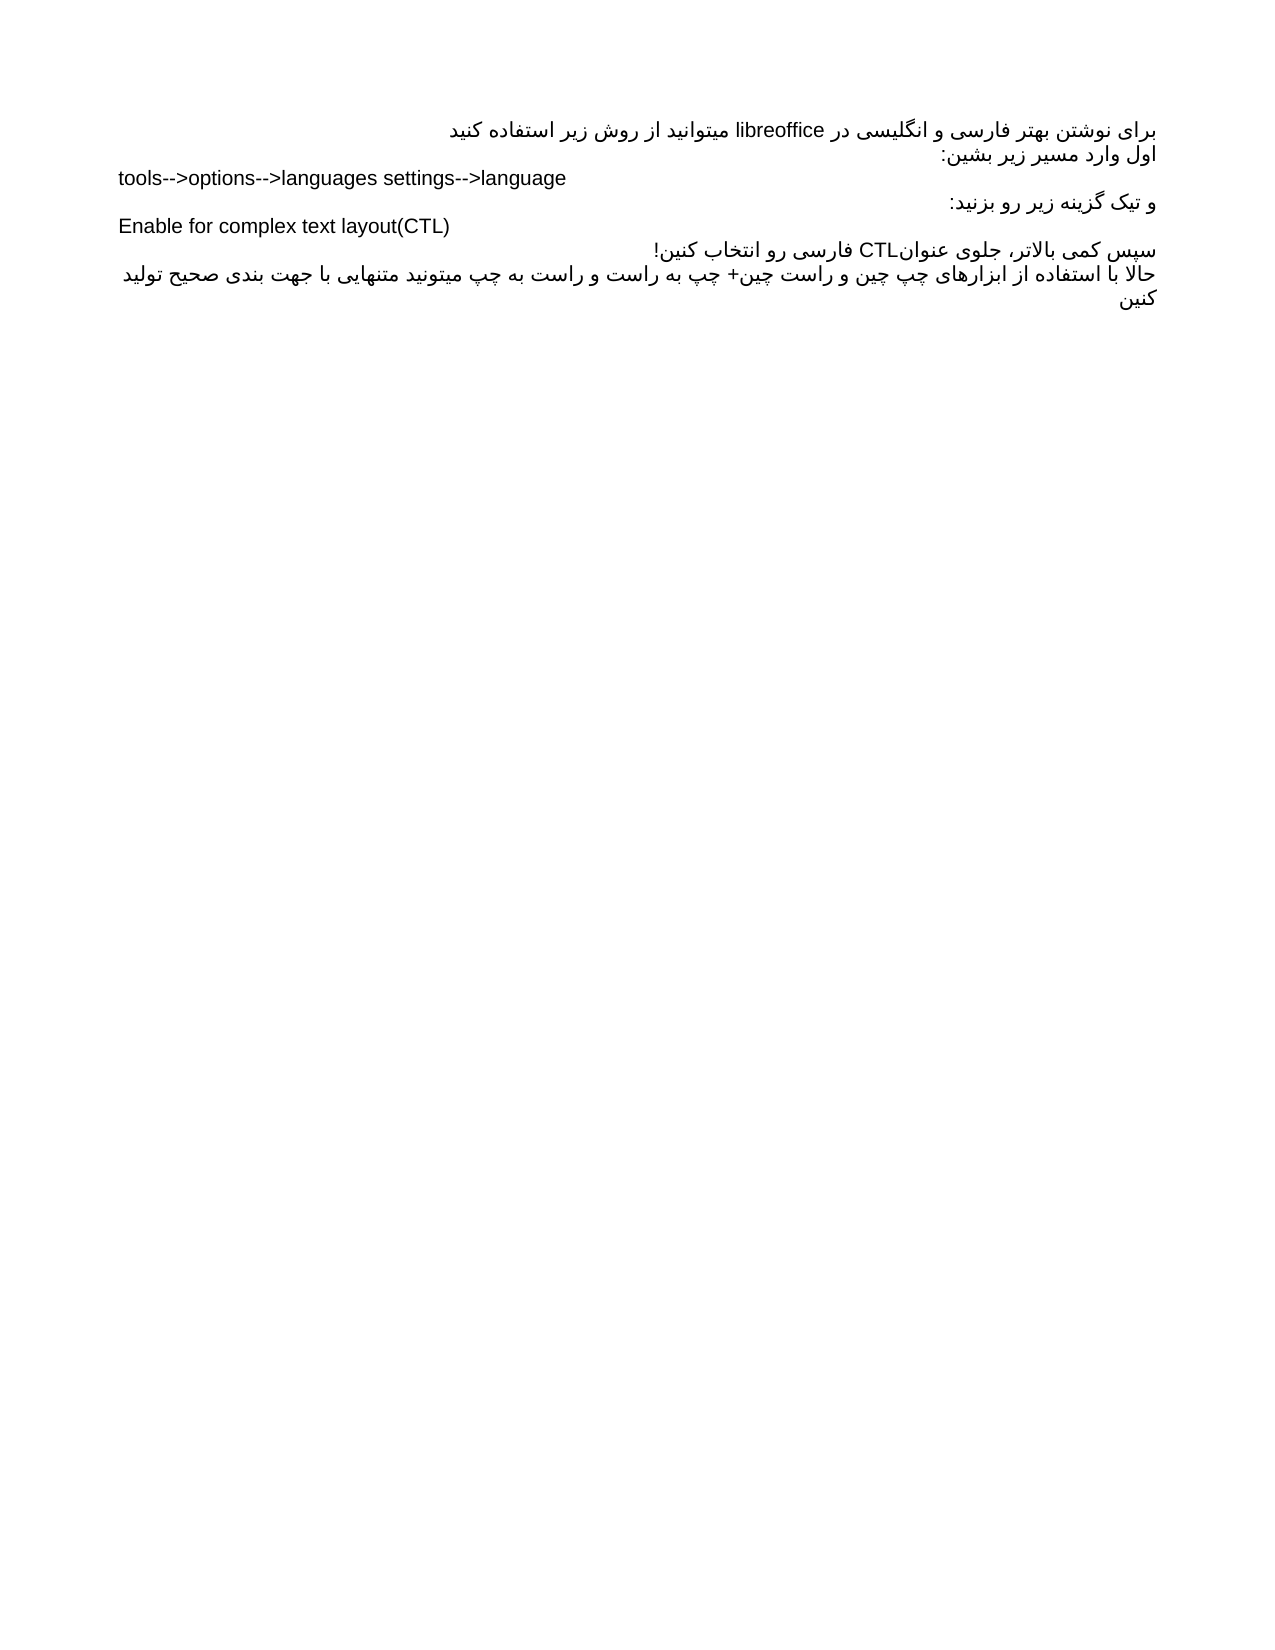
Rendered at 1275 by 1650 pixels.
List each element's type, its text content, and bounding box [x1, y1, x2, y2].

text Enable for complex text layout(CTL) [118, 214, 1157, 238]
text tools-->options-->languages settings-->language [118, 166, 1157, 190]
text اول وارد مسیر زیر بشین: [118, 142, 1157, 166]
text برای نوشتن بهتر فارسی و انگلیسی در libreoffice میتوانید از روش زیر استفاده کنید [118, 118, 1157, 142]
text سپس کمی بالاتر، جلوی عنوانCTL فارسی رو انتخاب کنین! حالا با استفاده از ابزارهای چپ چین و راست چین+ چپ به راست و راست به چپ میتونید متنهایی با جهت بندی صحیح تولید کنین [118, 238, 1157, 310]
text و تیک گزینه زیر رو بزنید: [118, 190, 1157, 214]
